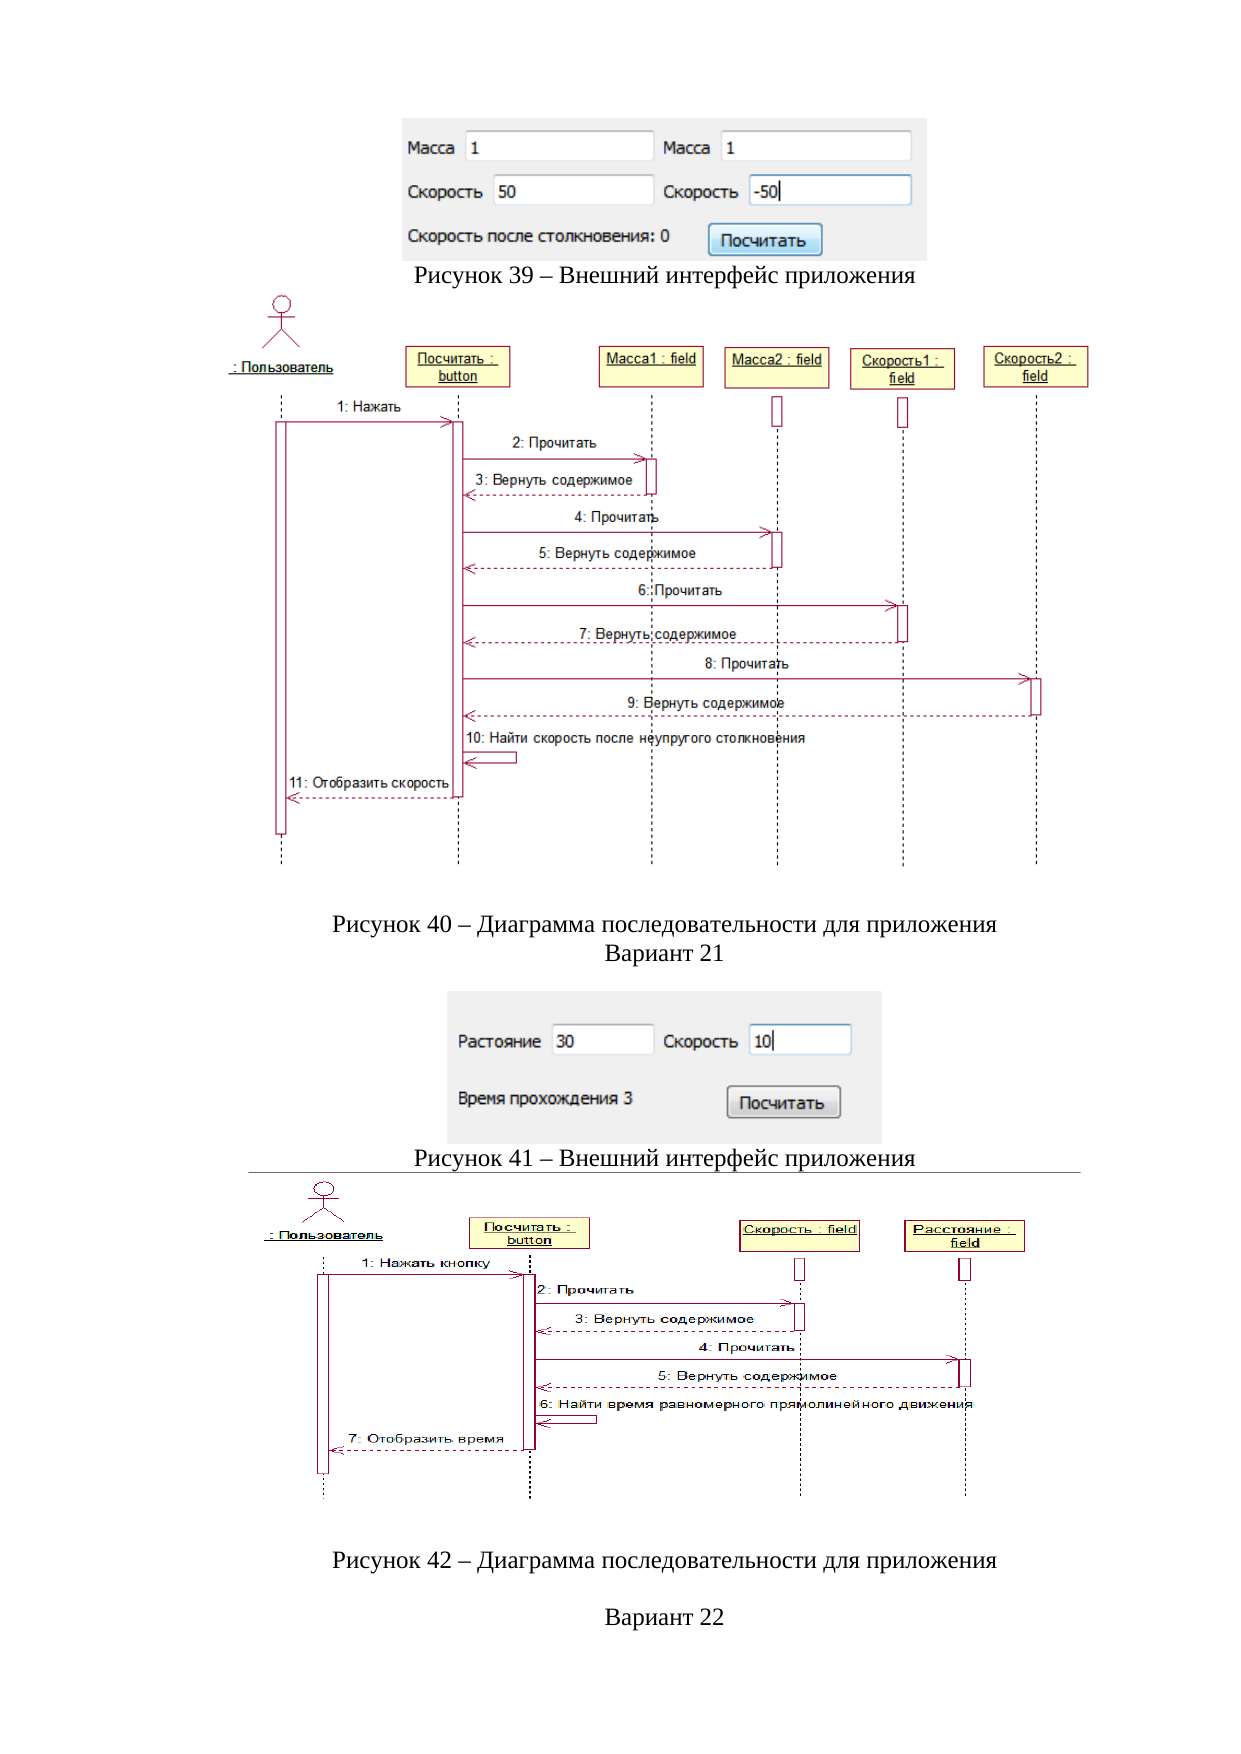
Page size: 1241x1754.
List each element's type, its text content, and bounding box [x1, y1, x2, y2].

picture [211, 289, 1118, 909]
text Рисунок 42 – Диаграмма последовательности для приложения [177, 1545, 1152, 1574]
text Вариант 22 [177, 1602, 1152, 1631]
text Рисунок 41 – Внешний интерфейс приложения [177, 1143, 1152, 1172]
text Рисунок 40 – Диаграмма последовательности для приложения [177, 909, 1152, 938]
picture [248, 1172, 1081, 1545]
picture [447, 991, 882, 1144]
picture [402, 118, 928, 261]
text Вариант 21 [177, 938, 1152, 967]
